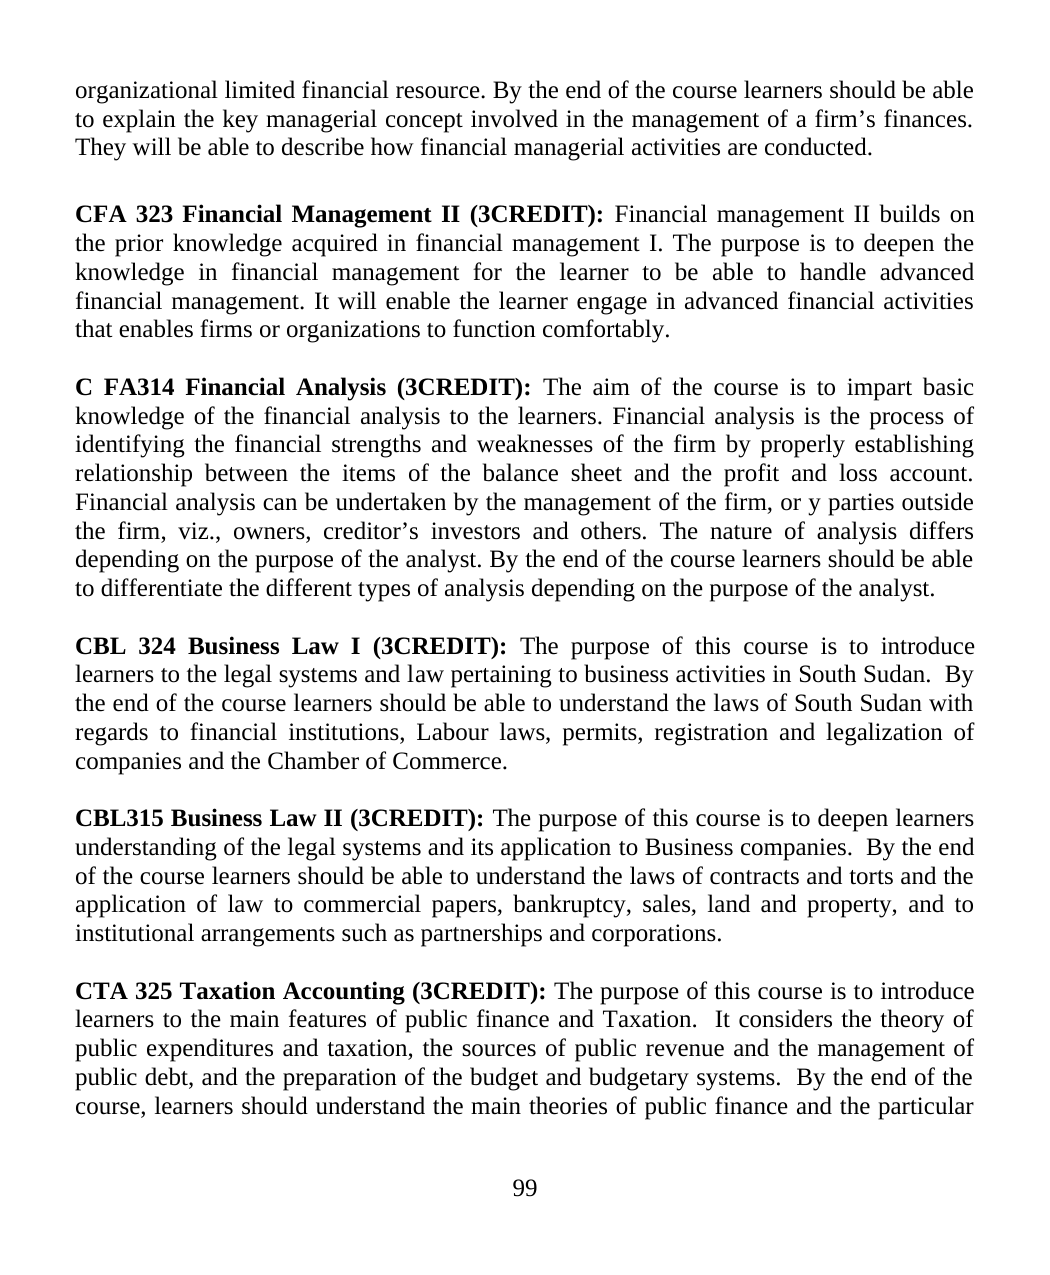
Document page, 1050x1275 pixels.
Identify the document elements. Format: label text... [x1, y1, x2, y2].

text CBL315 Business Law II (3CREDIT): The purpose of this course is to deepen learners understanding of the legal systems and its application to Business companies. By the end of the course learners should be able to understand the laws of contracts and torts and the application of law to commercial papers, bankruptcy, sales, land and property, and to institutional arrangements such as partnerships and corporations. [75, 803, 975, 947]
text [75, 976, 975, 1119]
text CBL 324 Business Law I (3CREDIT): The purpose of this course is to introduce learners to the legal systems and law pertaining to business activities in South Sudan. By the end of the course learners should be able to understand the laws of South Sudan with regards to financial institutions, Labour laws, permits, registration and legalization of companies and the Chamber of Commerce. [75, 631, 975, 774]
text C FA314 Financial Analysis (3CREDIT): The aim of the course is to impart basic knowledge of the financial analysis to the learners. Financial analysis is the process of identifying the financial strengths and weaknesses of the firm by properly establishing relationship between the items of the balance sheet and the profit and loss account. Financial analysis can be undertaken by the management of the firm, or y parties outside the firm, viz., owners, creditor’s investors and others. The nature of analysis differs depending on the purpose of the analyst. By the end of the course learners should be able to differentiate the different types of analysis depending on the purpose of the analyst. [75, 372, 975, 602]
text CFA 323 Financial Management II (3CREDIT): Financial management II builds on the prior knowledge acquired in financial management I. The purpose is to deepen the knowledge in financial management for the learner to be able to handle advanced financial management. It will enable the learner engage in advanced financial activities that enables firms or organizations to function comfortably. [75, 199, 975, 343]
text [75, 75, 975, 161]
